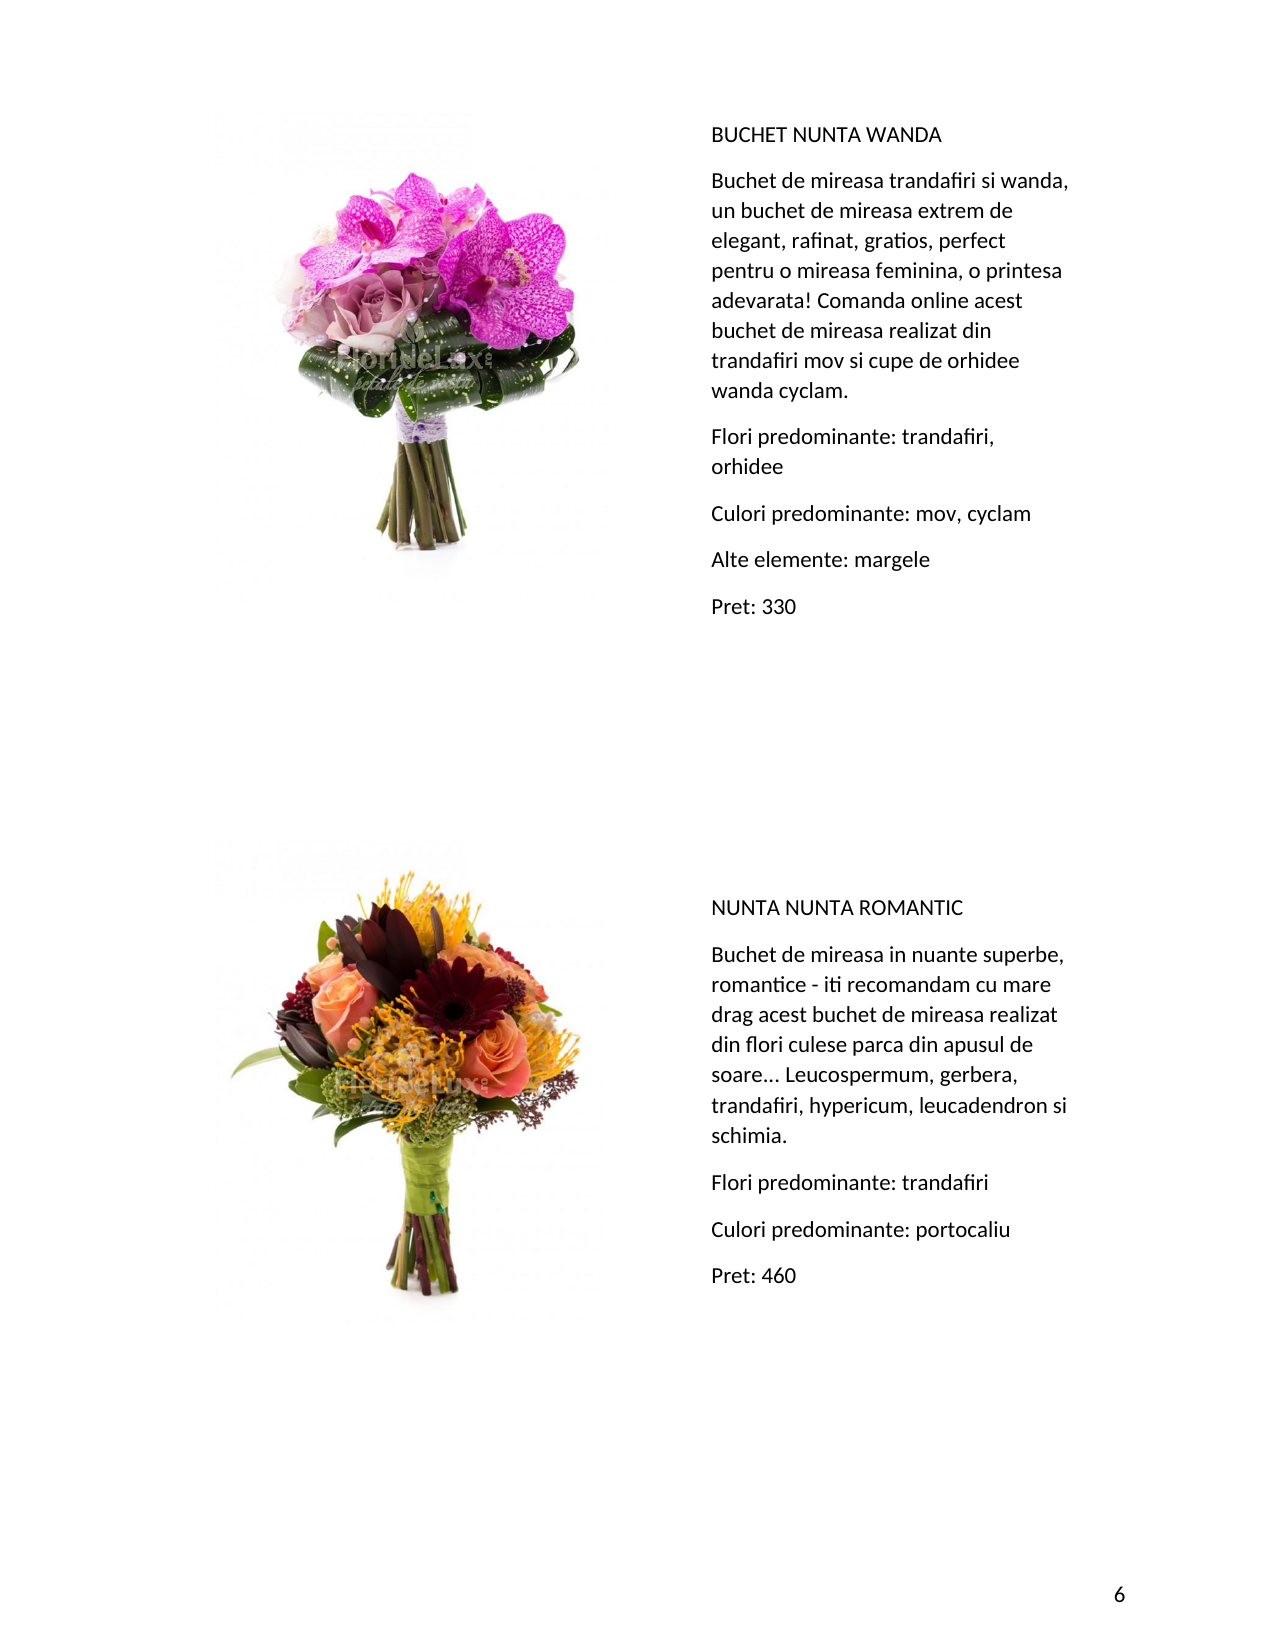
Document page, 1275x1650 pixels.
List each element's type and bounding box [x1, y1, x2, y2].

picture [214, 840, 609, 1327]
picture [214, 111, 615, 606]
